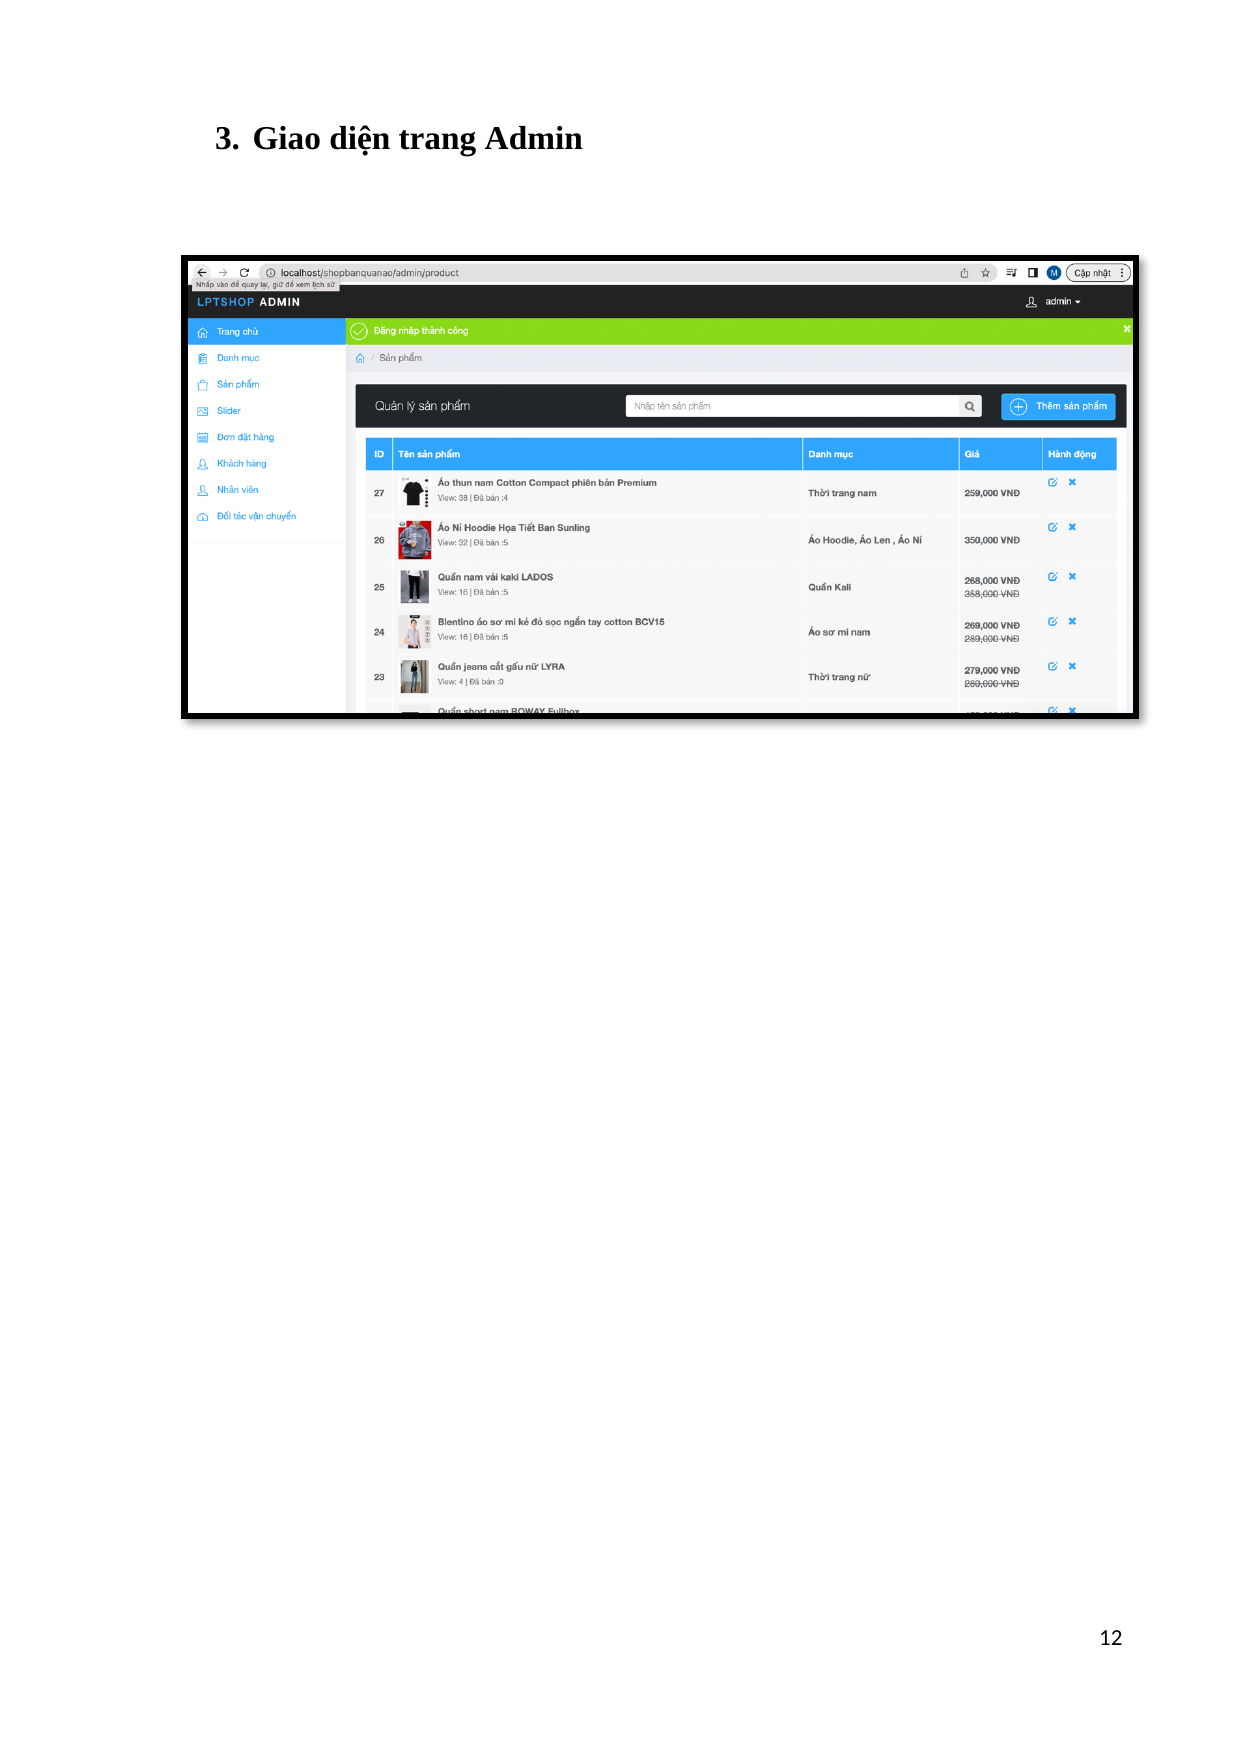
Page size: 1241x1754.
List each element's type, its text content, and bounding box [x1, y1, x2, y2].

picture [188, 261, 1133, 713]
subtitle Giao diện trang Admin [215, 118, 1122, 156]
